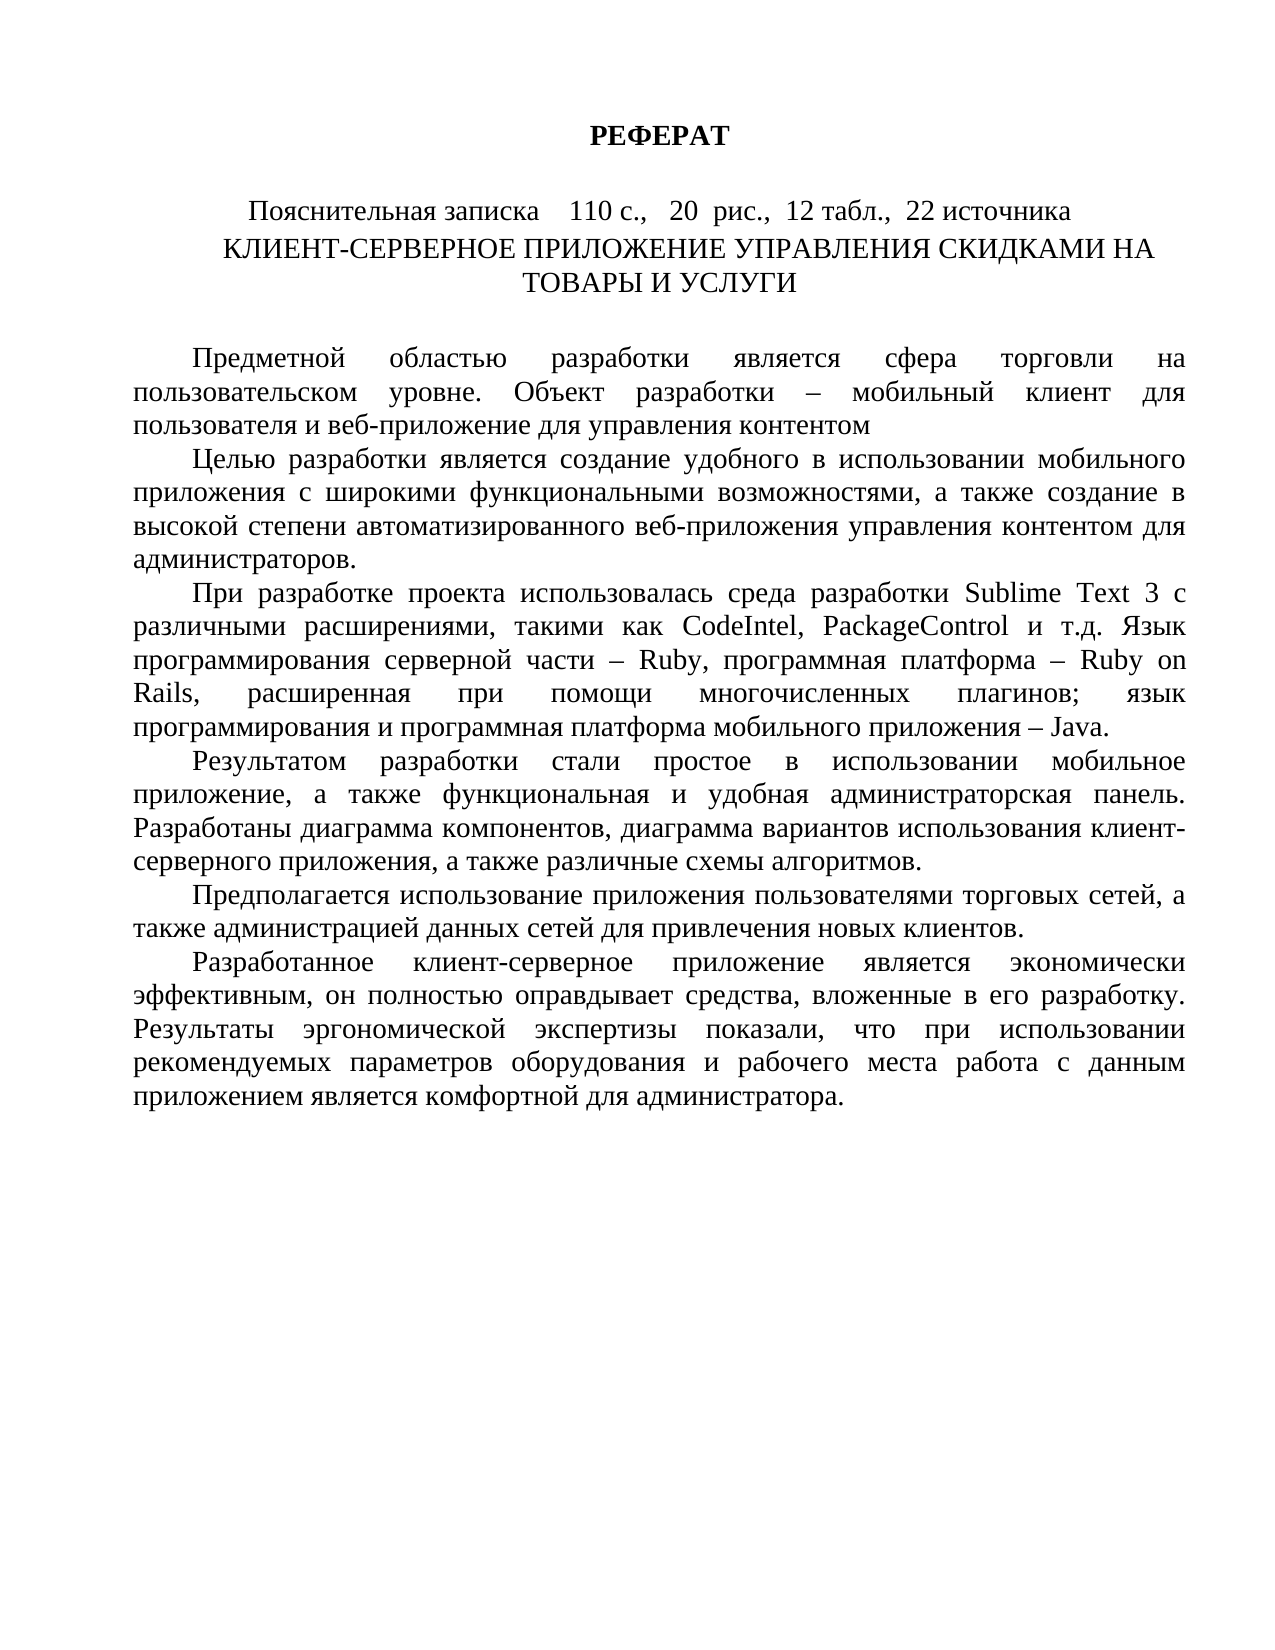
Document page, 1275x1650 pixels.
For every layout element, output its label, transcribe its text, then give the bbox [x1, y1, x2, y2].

text Целью разработки является создание удобного в использовании мобильного приложения с широкими функциональными возможностями, а также создание в высокой степени автоматизированного веб-приложения управления контентом для администраторов. [133, 441, 1186, 575]
text Разработанное клиент-серверное приложение является экономически эффективным, он полностью оправдывает средства, вложенные в его разработку. Результаты эргономической экспертизы показали, что при использовании рекомендуемых параметров оборудования и рабочего места работа с данным приложением является комфортной для администратора. [133, 944, 1186, 1112]
text РЕФЕРАТ [133, 118, 1186, 152]
text Предметной областью разработки является сфера торговли на пользовательском уровне. Объект разработки – мобильный клиент для пользователя и веб-приложение для управления контентом [133, 340, 1186, 441]
text КЛИЕНТ-СЕРВЕРНОЕ ПРИЛОЖЕНИЕ УПРАВЛЕНИЯ СКИДКАМИ НА ТОВАРЫ И УСЛУГИ [133, 231, 1186, 298]
text При разработке проекта использовалась среда разработки Sublime Text 3 с различными расширениями, такими как CodeIntel, PackageControl и т.д. Язык программирования серверной части – Ruby, программная платформа – Ruby on Rails, расширенная при помощи многочисленных плагинов; язык программирования и программная платформа мобильного приложения – Java. [133, 575, 1186, 743]
text Пояснительная записка 110 с., 20 рис., 12 табл., 22 источника [133, 193, 1186, 227]
text Результатом разработки стали простое в использовании мобильное приложение, а также функциональная и удобная администраторская панель. Разработаны диаграмма компонентов, диаграмма вариантов использования клиент-серверного приложения, а также различные схемы алгоритмов. [133, 743, 1186, 877]
text Предполагается использование приложения пользователями торговых сетей, а также администрацией данных сетей для привлечения новых клиентов. [133, 877, 1186, 944]
